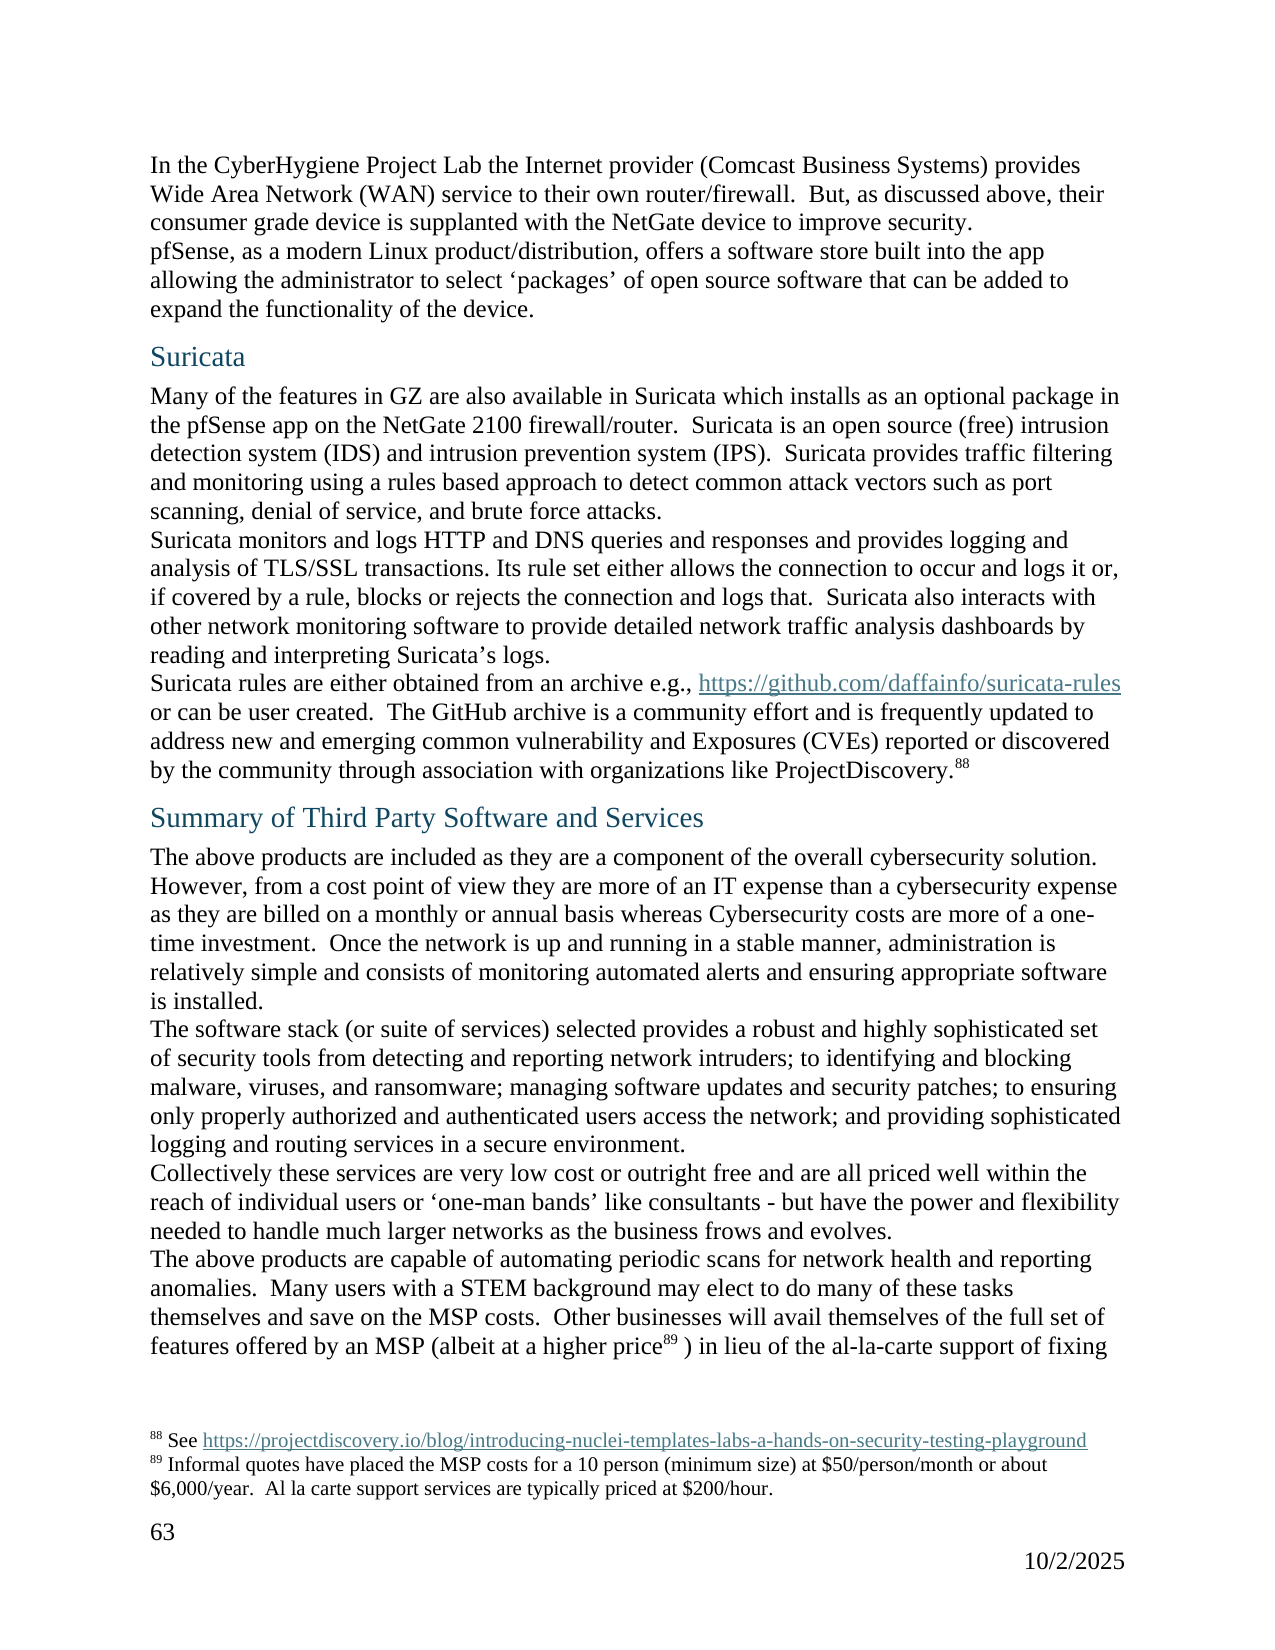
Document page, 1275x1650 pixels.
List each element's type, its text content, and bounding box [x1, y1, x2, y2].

text The above products are included as they are a component of the overall cybersecurity solution. However, from a cost point of view they are more of an IT expense than a cybersecurity expense as they are billed on a monthly or annual basis whereas Cybersecurity costs are more of a one-time investment. Once the network is up and running in a stable manner, administration is relatively simple and consists of monitoring automated alerts and ensuring appropriate software is installed. [150, 842, 1125, 1014]
text pfSense, as a modern Linux product/distribution, offers a software store built into the app allowing the administrator to select ‘packages’ of open source software that can be added to expand the functionality of the device. [150, 236, 1125, 322]
text Suricata rules are either obtained from an archive e.g., https://github.com/daffainfo/suricata-rules or can be user created. The GitHub archive is a community effort and is frequently updated to address new and emerging common vulnerability and Exposures (CVEs) reported or discovered by the community through association with organizations like ProjectDiscovery. [150, 668, 1125, 783]
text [150, 1244, 1125, 1359]
text Many of the features in GZ are also available in Suricata which installs as an optional package in the pfSense app on the NetGate 2100 firewall/router. Suricata is an open source (free) intrusion detection system (IDS) and intrusion prevention system (IPS). Suricata provides traffic filtering and monitoring using a rules based approach to detect common attack vectors such as port scanning, denial of service, and brute force attacks. [150, 381, 1125, 525]
text In the CyberHygiene Project Lab the Internet provider (Comcast Business Systems) provides Wide Area Network (WAN) service to their own router/firewall. But, as discussed above, their consumer grade device is supplanted with the NetGate device to improve security. [150, 150, 1125, 236]
text Collectively these services are very low cost or outright free and are all priced well within the reach of individual users or ‘one-man bands’ like consultants - but have the power and flexibility needed to handle much larger networks as the business frows and evolves. [150, 1158, 1125, 1244]
subtitle Summary of Third Party Software and Services [150, 800, 1125, 834]
text Suricata monitors and logs HTTP and DNS queries and responses and provides logging and analysis of TLS/SSL transactions. Its rule set either allows the connection to occur and logs it or, if covered by a rule, blocks or rejects the connection and logs that. Suricata also interacts with other network monitoring software to provide detailed network traffic analysis dashboards by reading and interpreting Suricata’s logs. [150, 525, 1125, 668]
subtitle Suricata [150, 339, 1125, 373]
text The software stack (or suite of services) selected provides a robust and highly sophisticated set of security tools from detecting and reporting network intruders; to identifying and blocking malware, viruses, and ransomware; managing software updates and security patches; to ensuring only properly authorized and authenticated users access the network; and providing sophisticated logging and routing services in a secure environment. [150, 1014, 1125, 1158]
